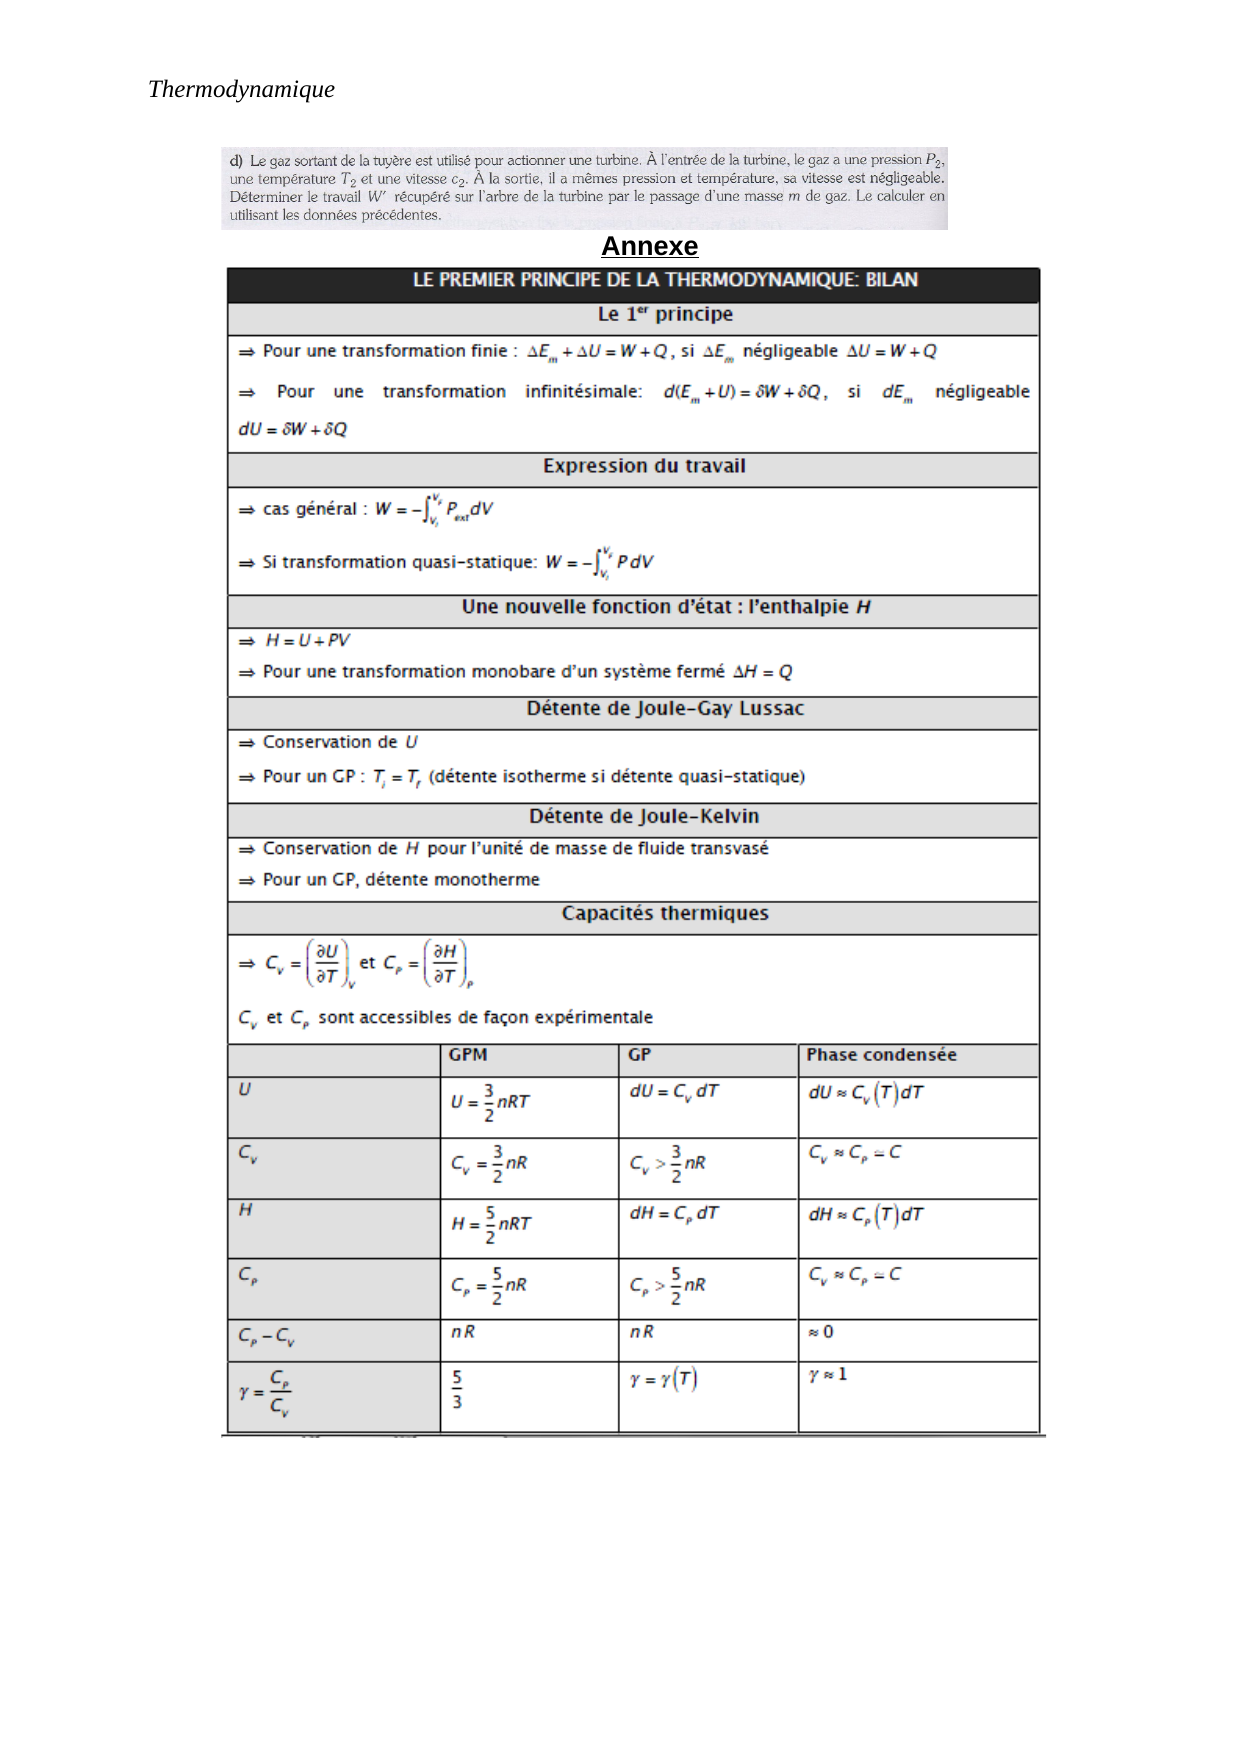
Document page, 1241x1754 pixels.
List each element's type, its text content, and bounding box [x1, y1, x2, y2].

text Annexe [148, 230, 1152, 261]
picture [221, 147, 948, 230]
picture [221, 261, 1047, 1438]
